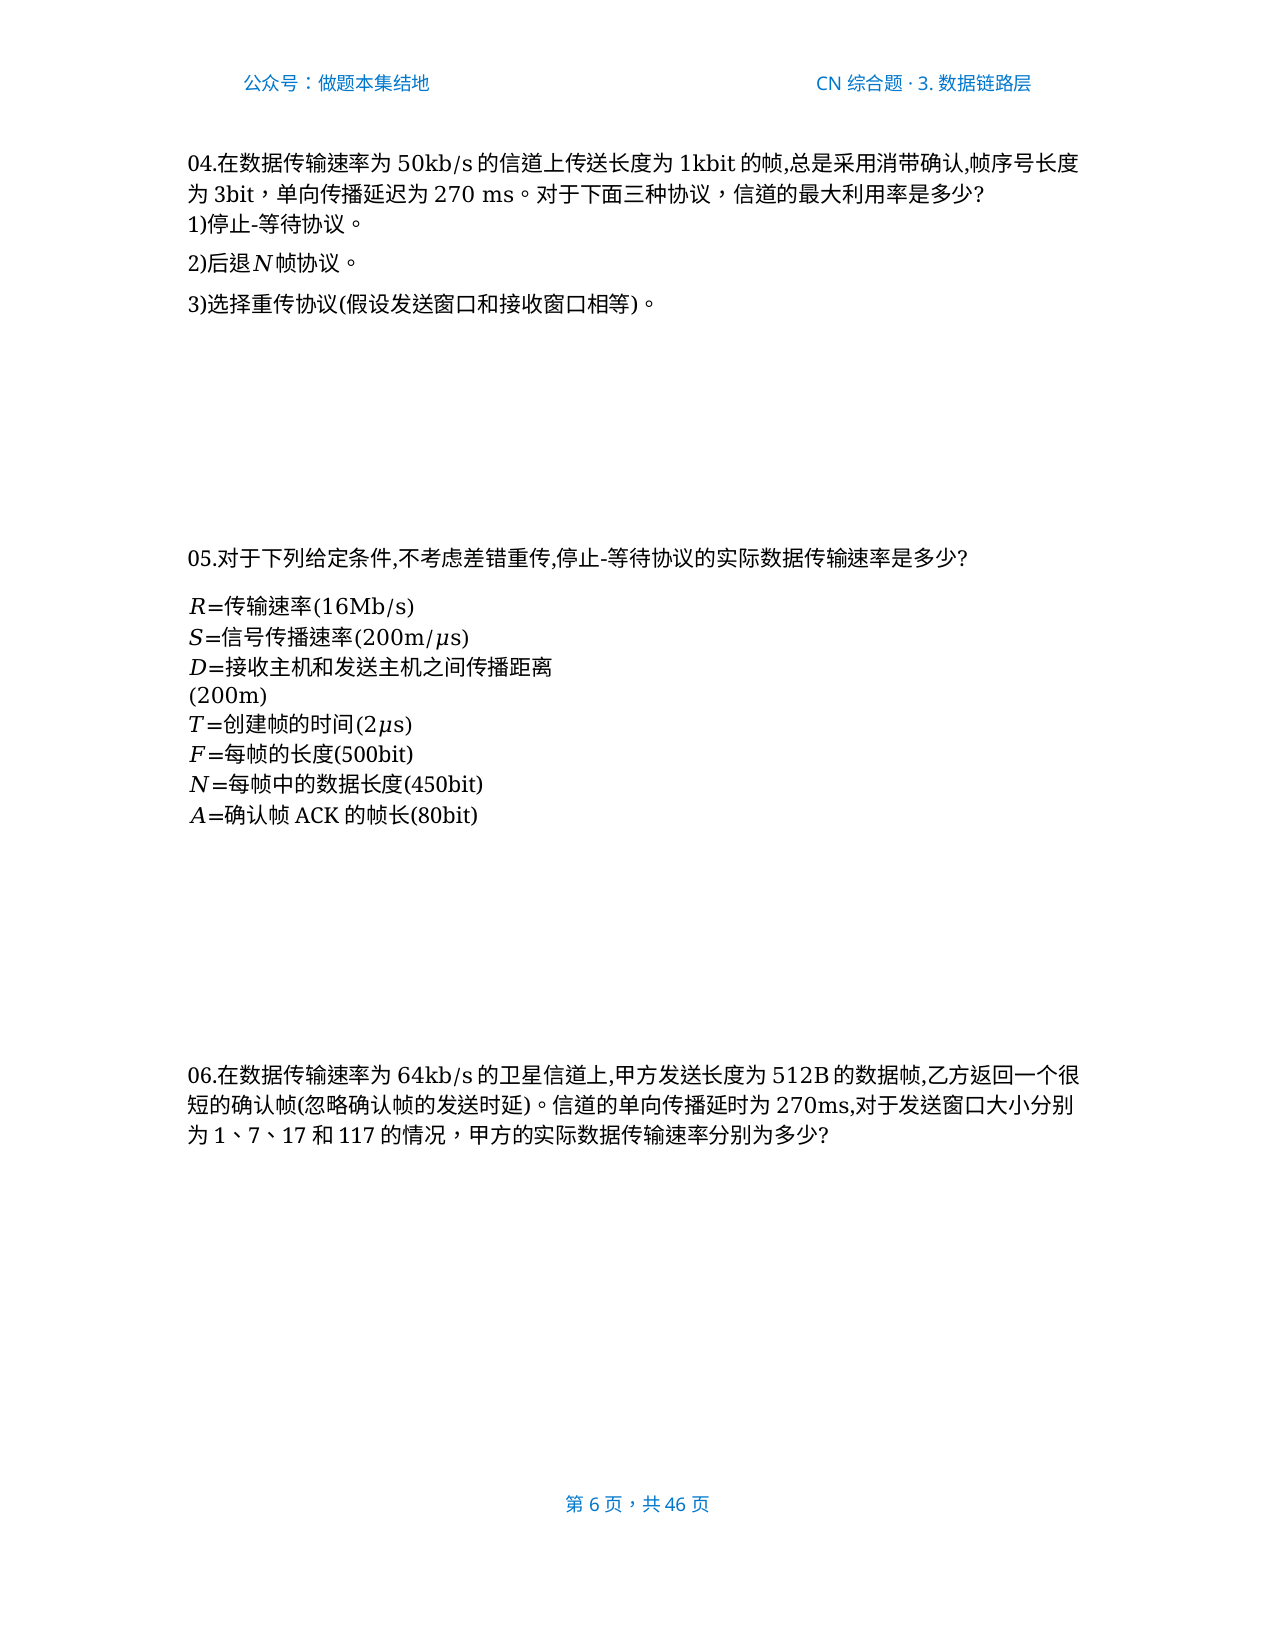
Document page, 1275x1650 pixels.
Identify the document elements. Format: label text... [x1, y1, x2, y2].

text 公众号：做题本集结地 CN 综合题 · 3. 数据链路层 [150, 76, 1125, 94]
text 𝑅=传输速率(16Mb/s) 𝑆=信号传播速率(200m/𝜇s) 𝐷=接收主机和发送主机之间传播距离(200m) 𝑇=创建帧的时间(2𝜇s) 𝐹=每帧的长度(500bit) 𝑁=每帧中的数据长度(450bit) 𝐴=确认帧ACK 的帧长(80bit) [187, 591, 630, 829]
text 2)后退𝑁帧协议。 [187, 260, 1125, 275]
text 3)选择重传协议(假设发送窗口和接收窗口相等)。 [187, 294, 1125, 317]
text 第 6 页，共46 页 [150, 1497, 1125, 1514]
text 05.对于下列给定条件,不考虑差错重传,停止-等待协议的实际数据传输速率是多少? [187, 548, 1125, 571]
text 04.在数据传输速率为50kb/s的信道上传送长度为1kbit的帧,总是采用消带确认,帧序号长度为3bit，单向传播延迟为270 ms。对于下面三种协议，信道的最大利用率是多少? 1)停止-等待协议。 [187, 148, 1095, 239]
text 06.在数据传输速率为64kb/s的卫星信道上,甲方发送长度为512B的数据帧,乙方返回一个很短的确认帧(忽略确认帧的发送时延)。信道的单向传播延时为270ms,对于发送窗口大小分别为1、7、17 和117 的情况，甲方的实际数据传输速率分别为多少? [187, 1060, 1095, 1150]
